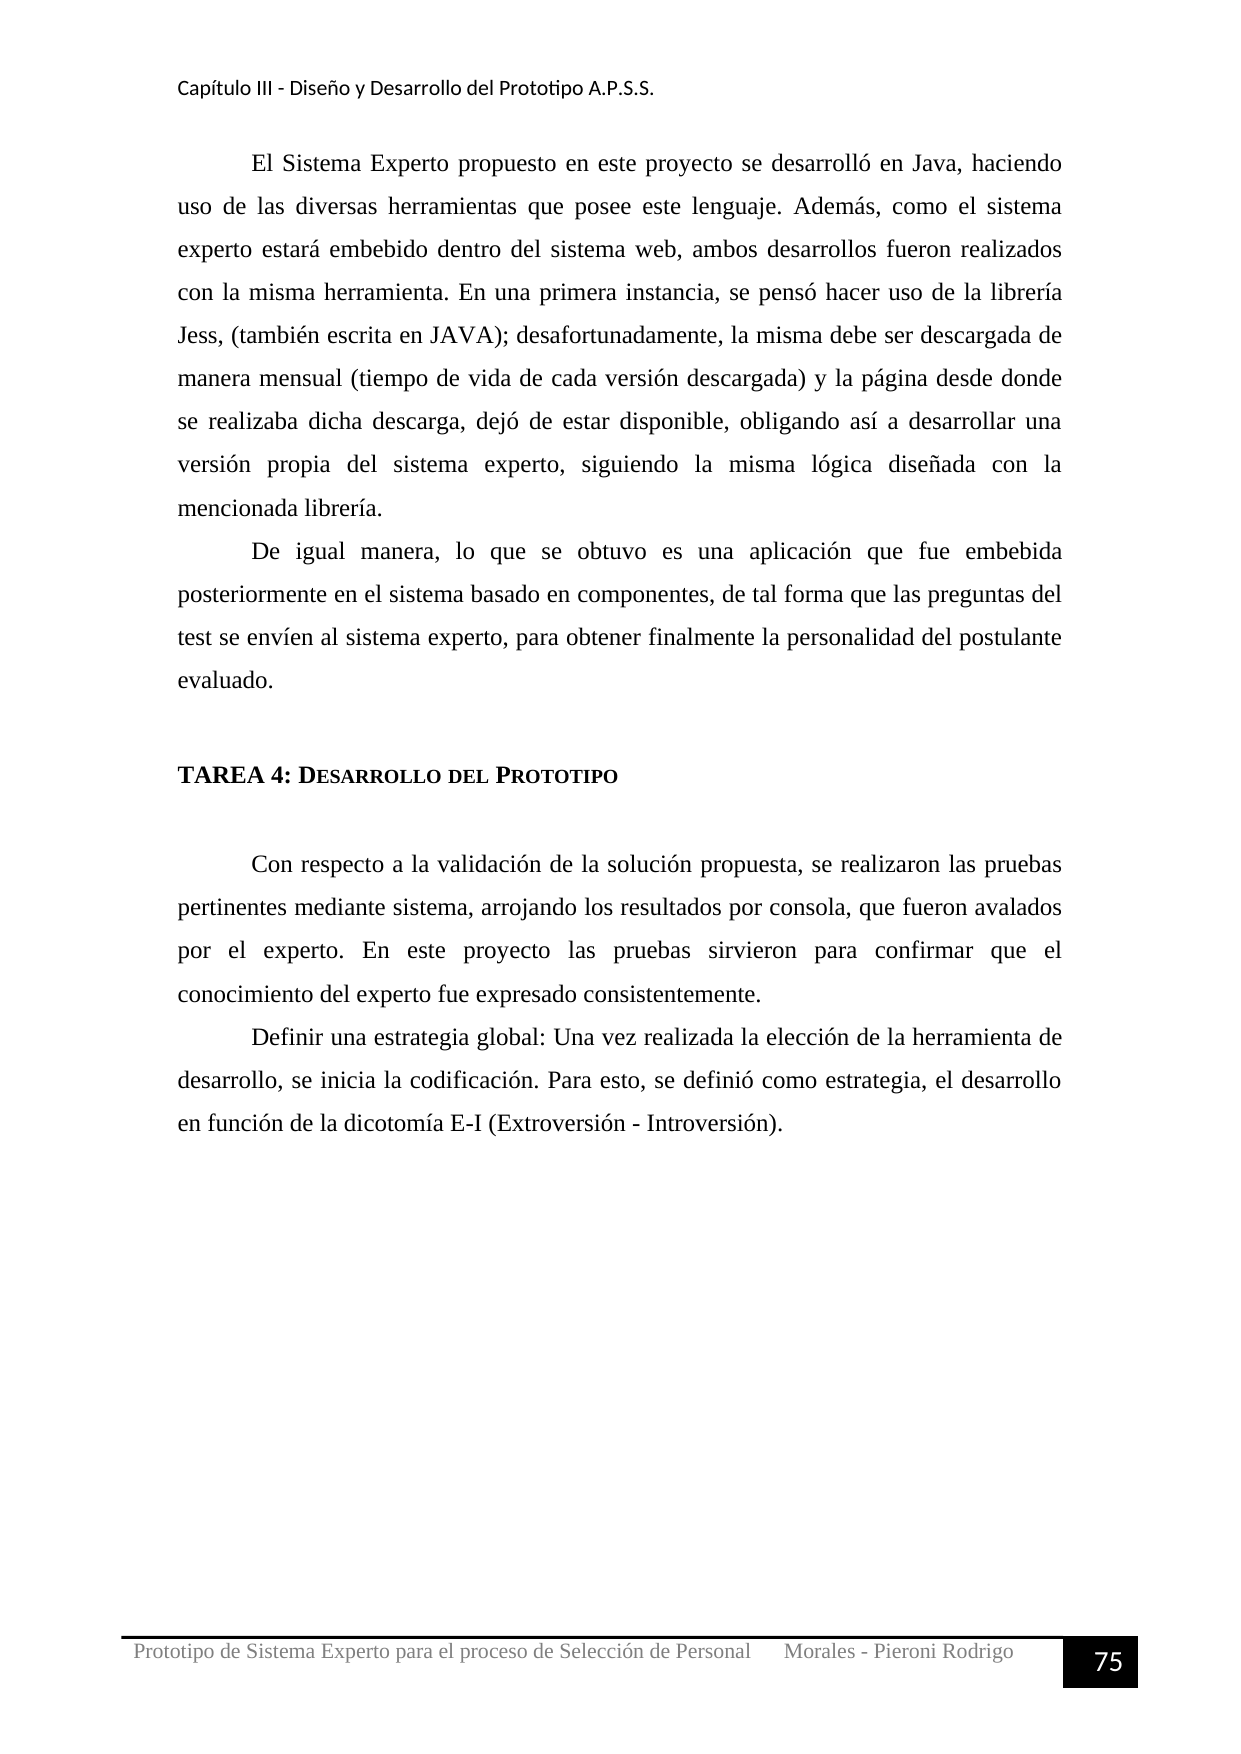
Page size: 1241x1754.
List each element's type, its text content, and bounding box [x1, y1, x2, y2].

text Definir una estrategia global: Una vez realizada la elección de la herramienta de desarrollo, se inicia la codificación. Para esto, se definió como estrategia, el desarrollo en función de la dicotomía E-I (Extroversión - Introversión). [177, 1022, 1063, 1137]
subtitle TAREA 4: Desarrollo del Prototipo [177, 760, 1063, 788]
text Con respecto a la validación de la solución propuesta, se realizaron las pruebas pertinentes mediante sistema, arrojando los resultados por consola, que fueron avalados por el experto. En este proyecto las pruebas sirvieron para confirmar que el conocimiento del experto fue expresado consistentemente. [177, 849, 1063, 1007]
text El Sistema Experto propuesto en este proyecto se desarrolló en Java, haciendo uso de las diversas herramientas que posee este lenguaje. Además, como el sistema experto estará embebido dentro del sistema web, ambos desarrollos fueron realizados con la misma herramienta. En una primera instancia, se pensó hacer uso de la librería Jess, (también escrita en JAVA); desafortunadamente, la misma debe ser descargada de manera mensual (tiempo de vida de cada versión descargada) y la página desde donde se realizaba dicha descarga, dejó de estar disponible, obligando así a desarrollar una versión propia del sistema experto, siguiendo la misma lógica diseñada con la mencionada librería. [177, 148, 1063, 521]
text De igual manera, lo que se obtuvo es una aplicación que fue embebida posteriormente en el sistema basado en componentes, de tal forma que las preguntas del test se envíen al sistema experto, para obtener finalmente la personalidad del postulante evaluado. [177, 536, 1063, 694]
